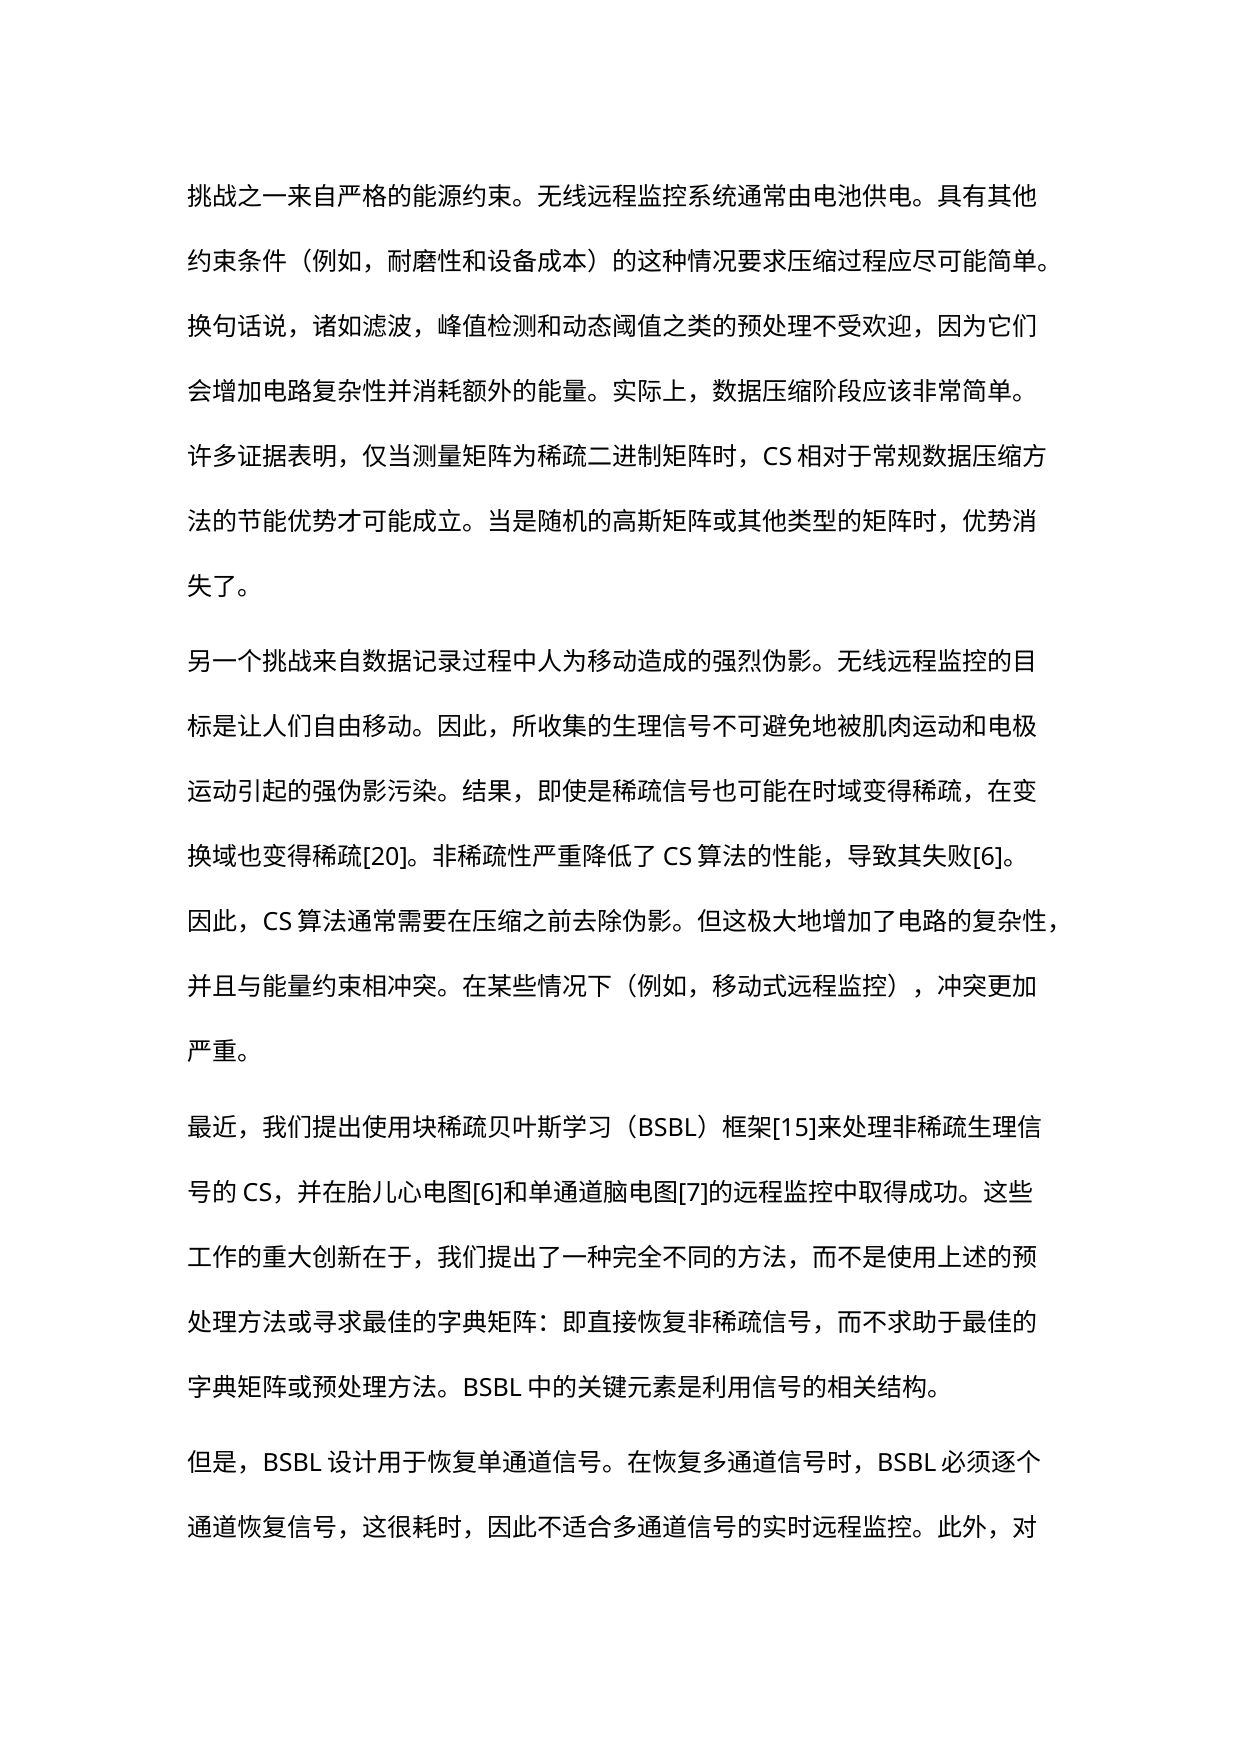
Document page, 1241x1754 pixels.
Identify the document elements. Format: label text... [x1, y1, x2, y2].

text 挑战之一来自严格的能源约束。无线远程监控系统通常由电池供电。具有其他约束条件（例如，耐磨性和设备成本）的这种情况要求压缩过程应尽可能简单。换句话说，诸如滤波，峰值检测和动态阈值之类的预处理不受欢迎，因为它们会增加电路复杂性并消耗额外的能量。实际上，数据压缩阶段应该非常简单。许多证据表明，仅当测量矩阵为稀疏二进制矩阵时，CS相对于常规数据压缩方法的节能优势才可能成立。当是随机的高斯矩阵或其他类型的矩阵时，优势消失了。 [187, 162, 1053, 617]
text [187, 1428, 1053, 1558]
text 最近，我们提出使用块稀疏贝叶斯学习（BSBL）框架[15]来处理非稀疏生理信号的CS，并在胎儿心电图[6]和单通道脑电图[7]的远程监控中取得成功。这些工作的重大创新在于，我们提出了一种完全不同的方法，而不是使用上述的预处理方法或寻求最佳的字典矩阵：即直接恢复非稀疏信号，而不求助于最佳的字典矩阵或预处理方法。BSBL中的关键元素是利用信号的相关结构。 [187, 1093, 1053, 1418]
text 另一个挑战来自数据记录过程中人为移动造成的强烈伪影。无线远程监控的目标是让人们自由移动。因此，所收集的生理信号不可避免地被肌肉运动和电极运动引起的强伪影污染。结果，即使是稀疏信号也可能在时域变得稀疏，在变换域也变得稀疏[20]。非稀疏性严重降低了CS算法的性能，导致其失败[6]。因此，CS算法通常需要在压缩之前去除伪影。但这极大地增加了电路的复杂性，并且与能量约束相冲突。在某些情况下（例如，移动式远程监控），冲突更加严重。 [187, 627, 1053, 1082]
